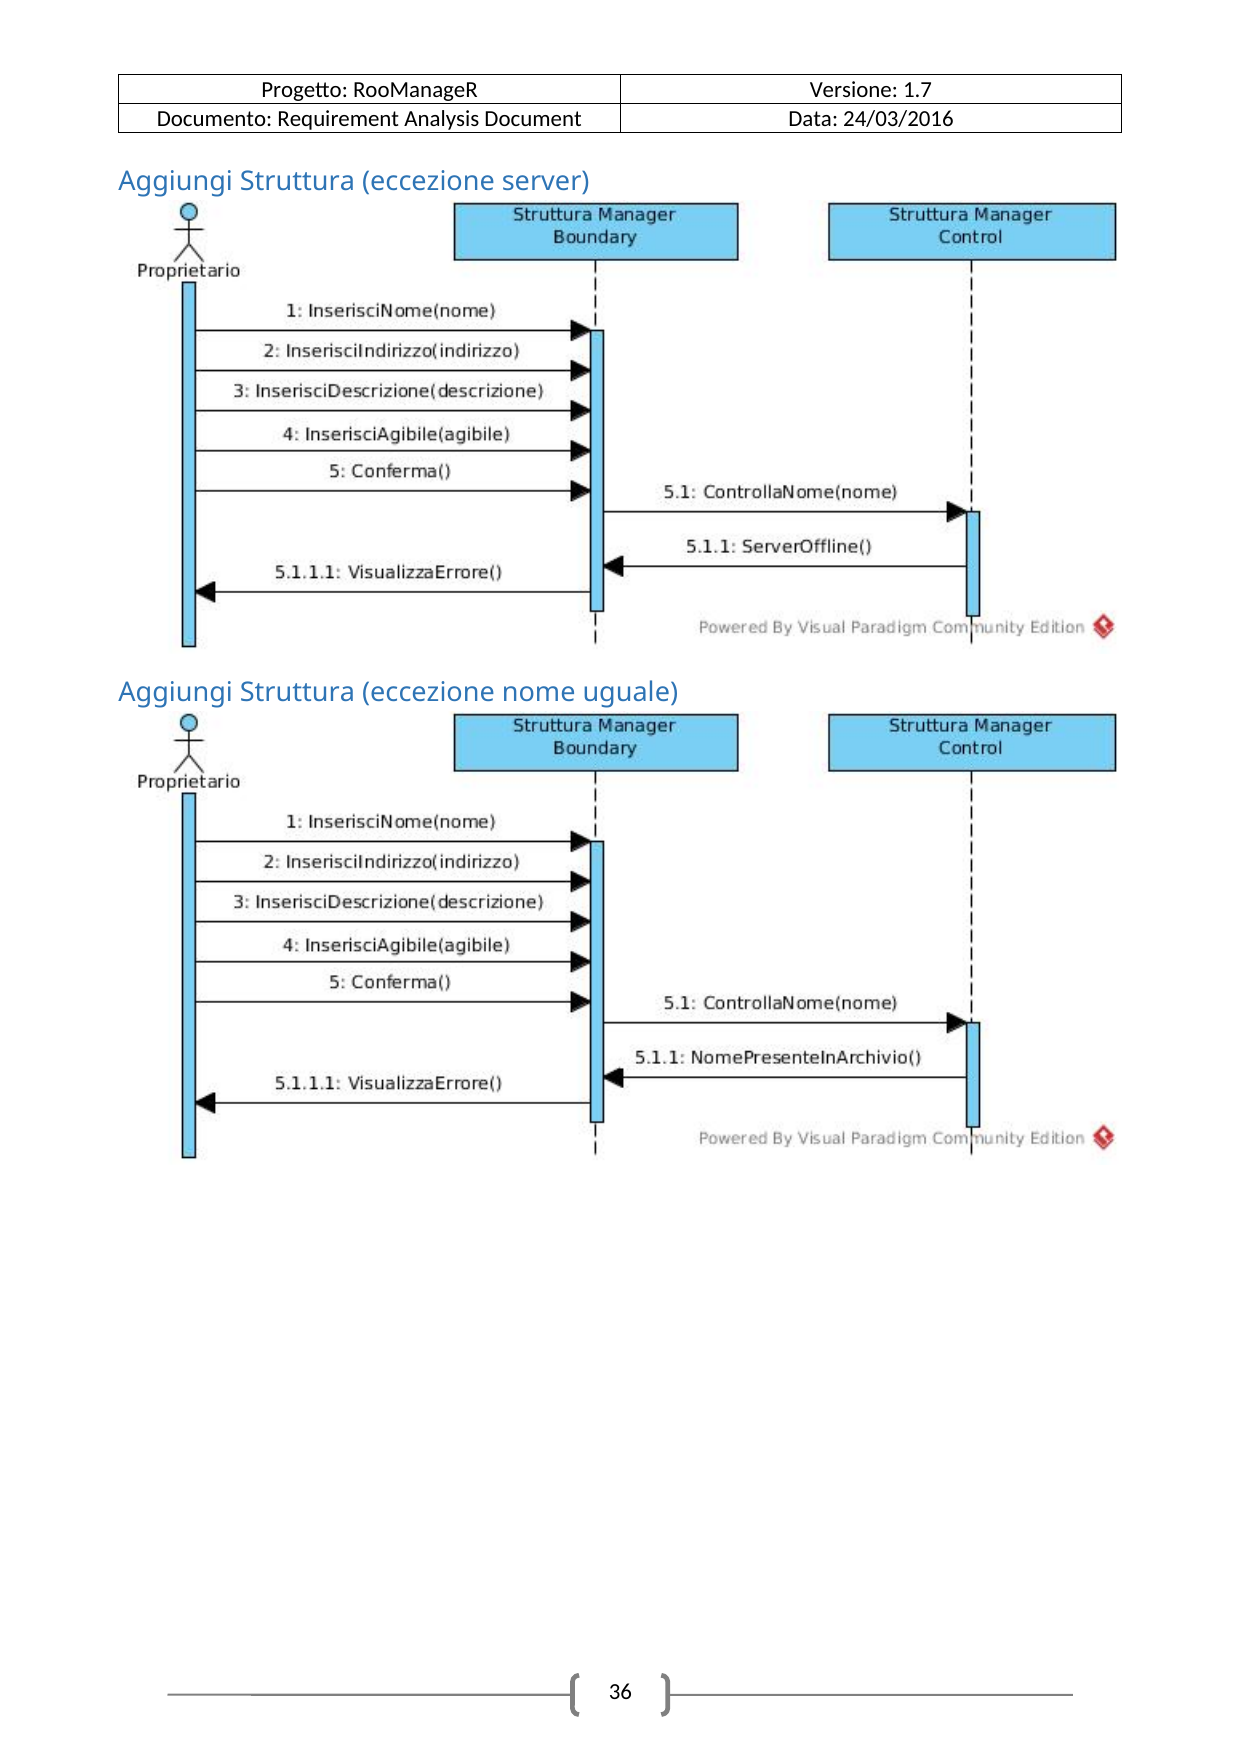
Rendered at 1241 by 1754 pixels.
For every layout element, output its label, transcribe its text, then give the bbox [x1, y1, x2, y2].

picture [118, 711, 1123, 1165]
subtitle Aggiungi Struttura (eccezione nome uguale) [118, 672, 1122, 709]
picture [118, 200, 1123, 654]
subtitle Aggiungi Struttura (eccezione server) [118, 161, 1122, 198]
